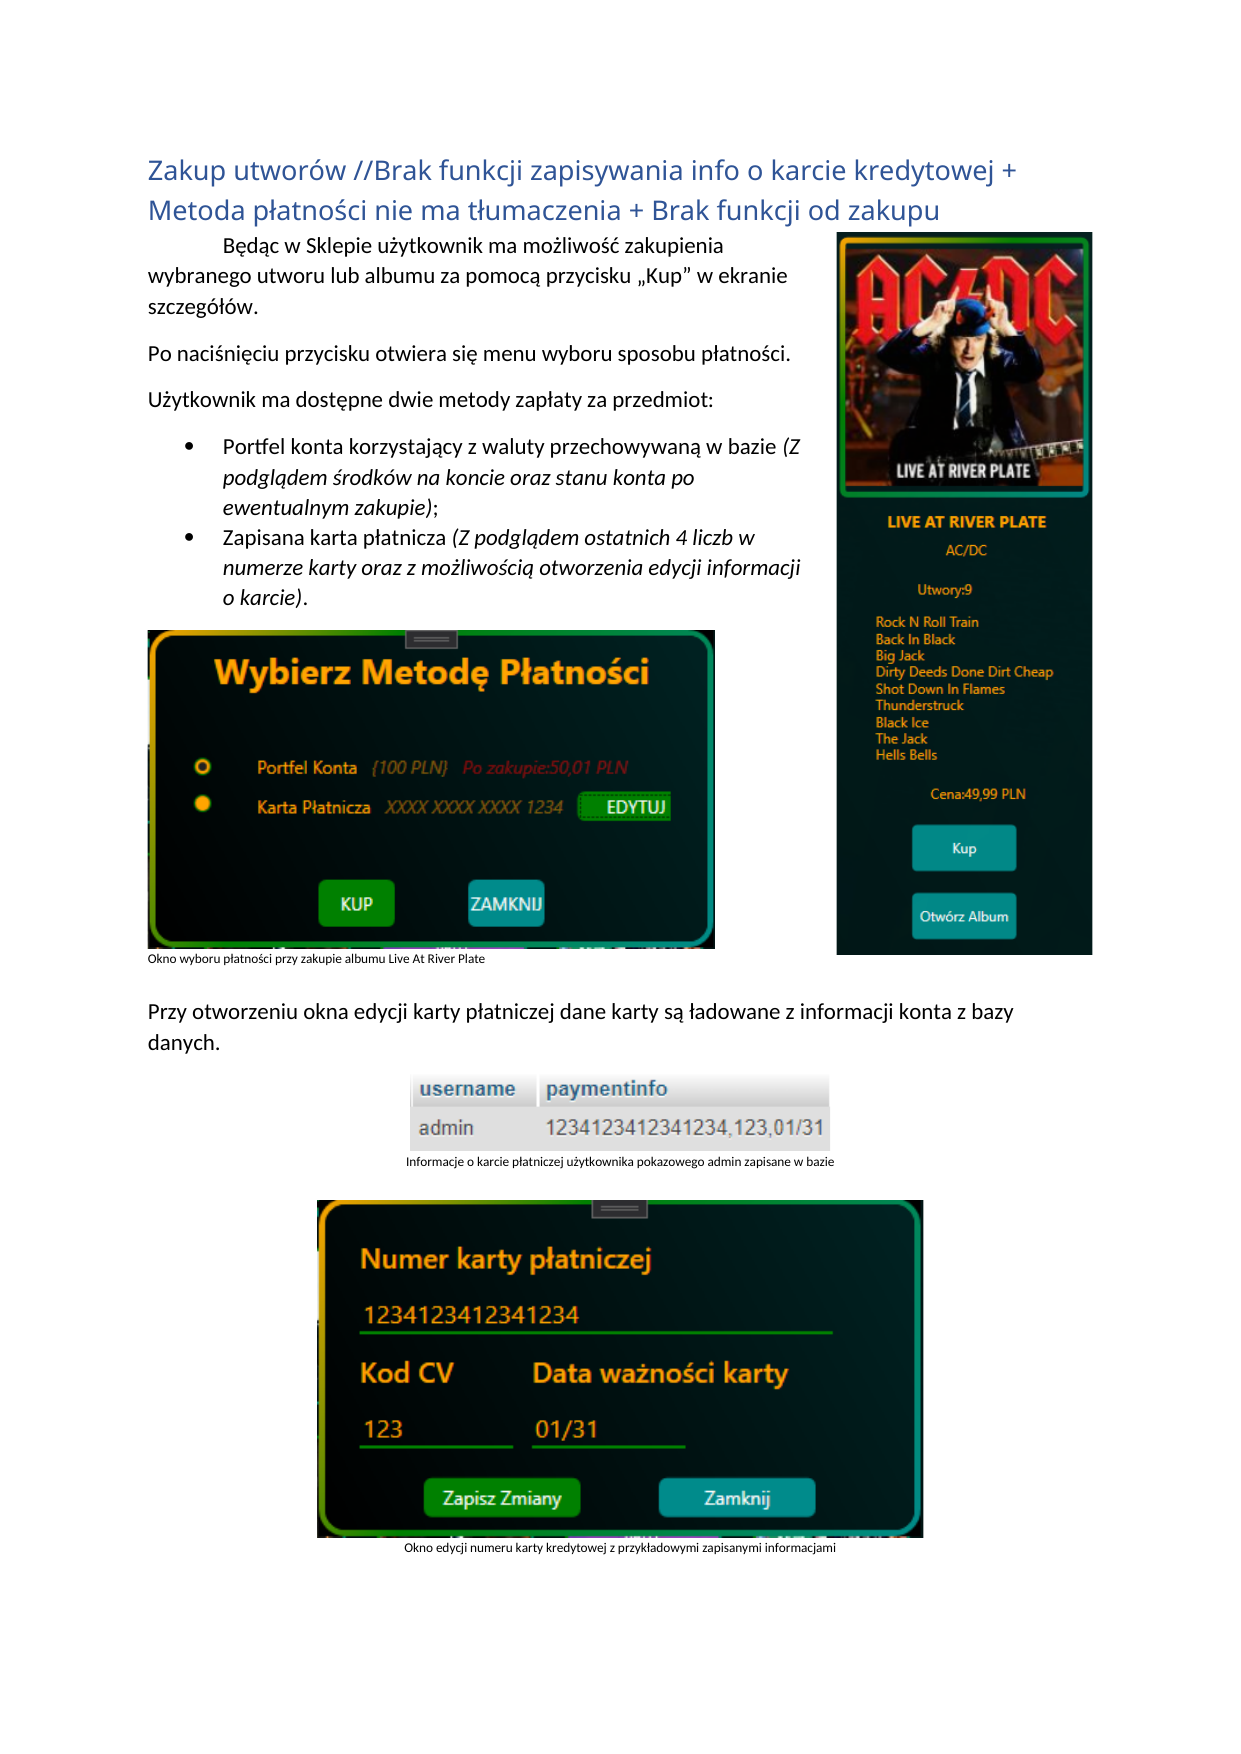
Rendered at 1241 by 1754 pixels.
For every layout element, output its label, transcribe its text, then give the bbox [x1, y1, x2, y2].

picture [836, 232, 1093, 955]
picture [410, 1074, 831, 1151]
list Portfel konta korzystający z waluty przechowywaną w bazie (Z podglądem środków na koncie oraz stanu konta po ewentualnym zakupie); [185, 432, 836, 521]
picture [317, 1200, 924, 1538]
text Po naciśnięciu przycisku otwiera się menu wyboru sposobu płatności. [148, 339, 836, 367]
list Zapisana karta płatnicza (Z podglądem ostatnich 4 liczb w numerze karty oraz z możliwością otworzenia edycji informacji o karcie). [185, 523, 836, 611]
subtitle Zakup utworów //Brak funkcji zapisywania info o karcie kredytowej + Metoda płatności nie ma tłumaczenia + Brak funkcji od zakupu [148, 152, 1093, 228]
text Będąc w Sklepie użytkownik ma możliwość zakupienia wybranego utworu lub albumu za pomocą przycisku „Kup” w ekranie szczegółów. [148, 231, 1093, 320]
picture [147, 630, 715, 949]
text Użytkownik ma dostępne dwie metody zapłaty za przedmiot: [148, 386, 836, 413]
text Przy otworzeniu okna edycji karty płatniczej dane karty są ładowane z informacji konta z bazy danych. [148, 997, 1093, 1056]
